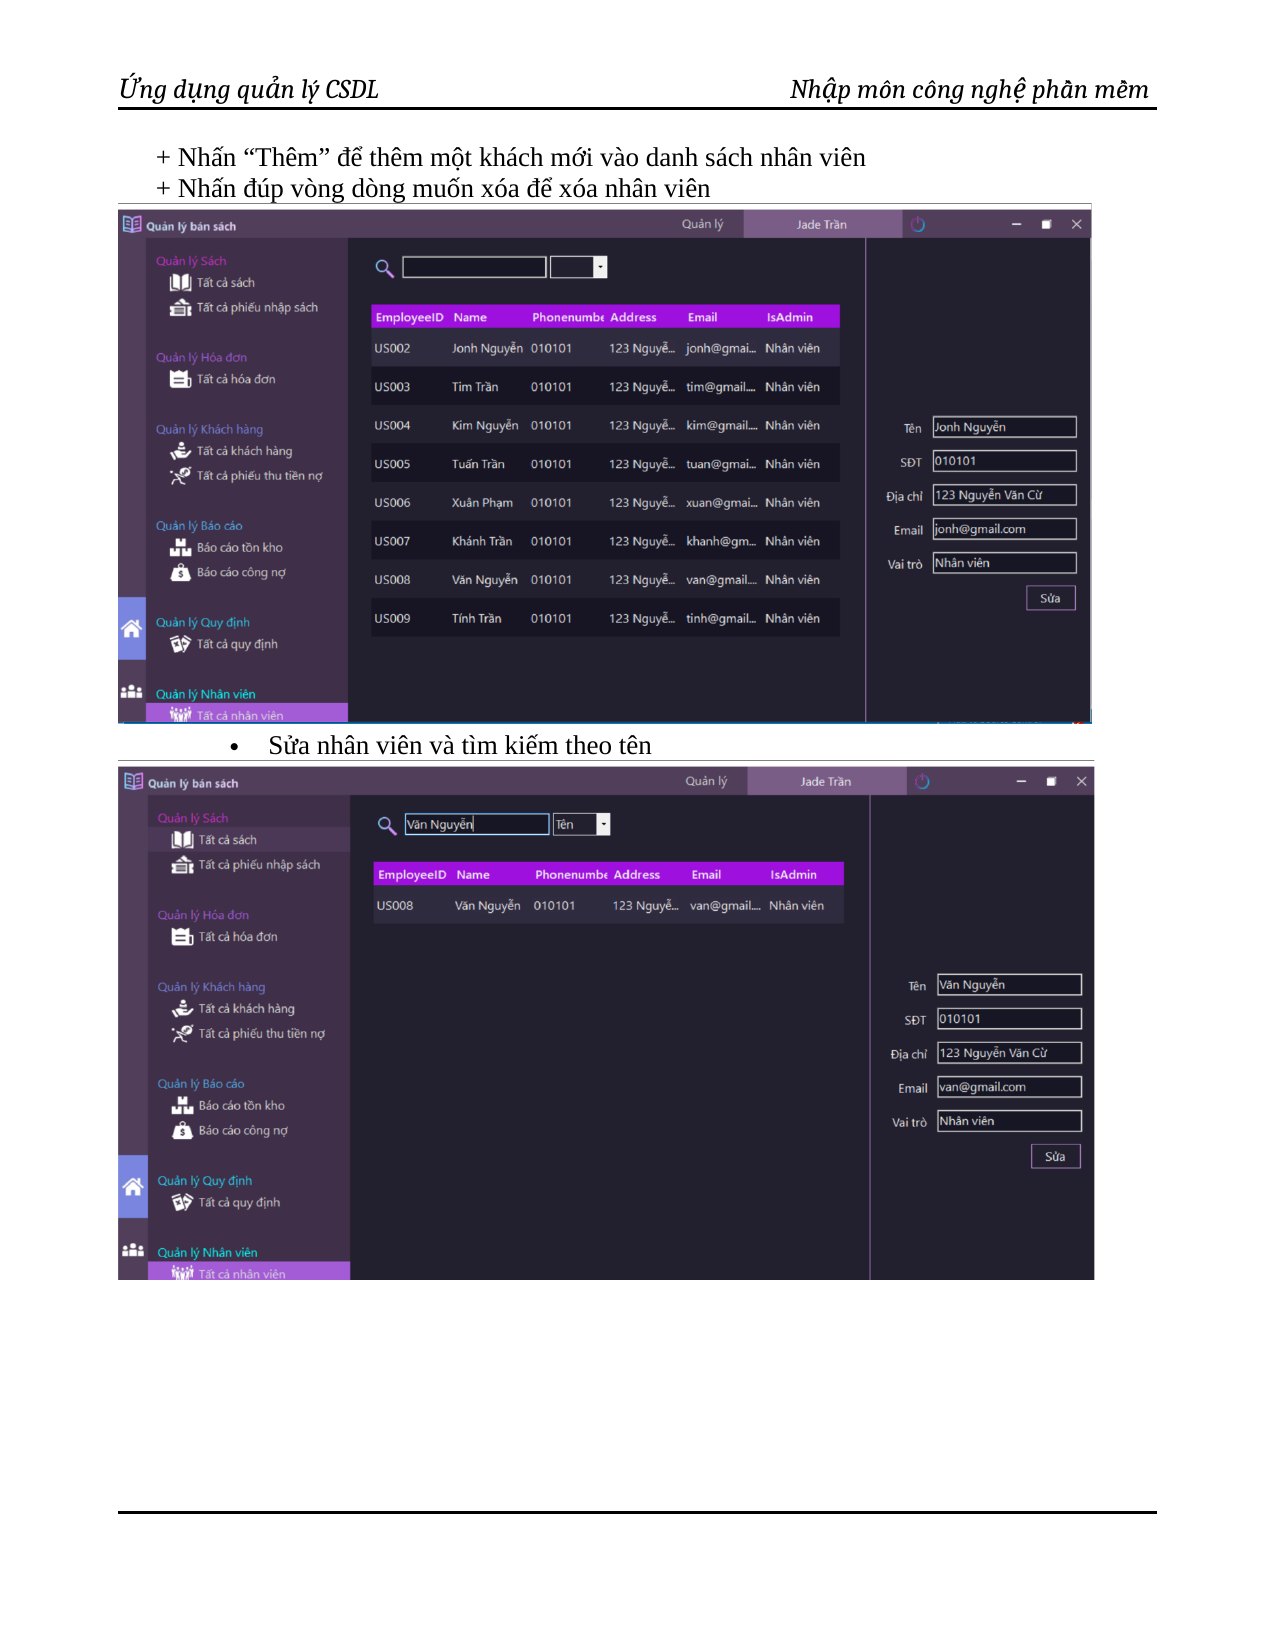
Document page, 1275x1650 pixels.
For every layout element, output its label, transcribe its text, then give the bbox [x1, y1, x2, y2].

text + Nhấn đúp vòng dòng muốn xóa để xóa nhân viên [156, 172, 1157, 204]
text + Nhấn “Thêm” để thêm một khách mới vào danh sách nhân viên [156, 141, 1157, 172]
list Sửa nhân viên và tìm kiếm theo tên [231, 729, 1157, 761]
picture [118, 760, 1095, 1280]
picture [118, 203, 1092, 724]
